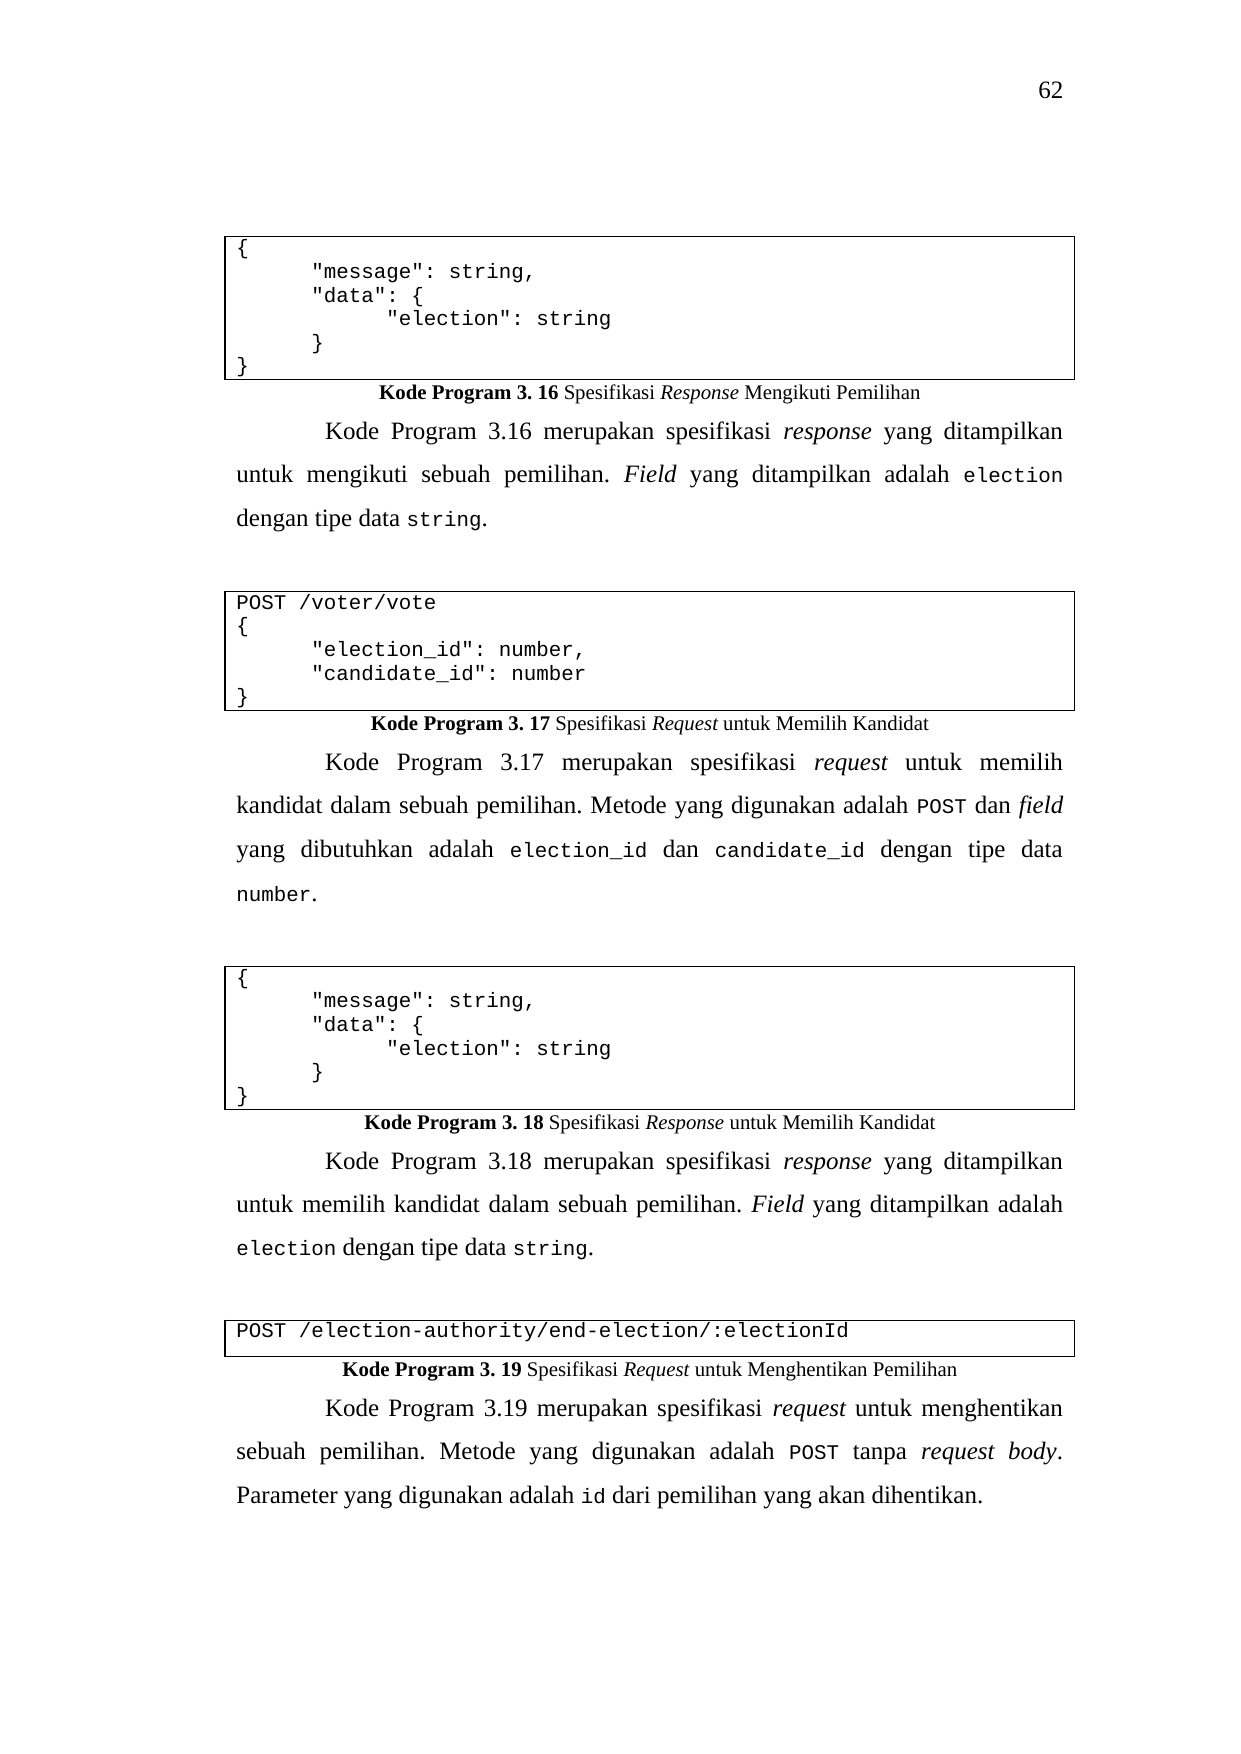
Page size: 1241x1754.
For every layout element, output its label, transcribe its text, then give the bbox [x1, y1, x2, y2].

table_header { "message": string, "data": { "election": string } } [226, 237, 1074, 379]
text Kode Program 3. 18 Spesifikasi Response untuk Memilih Kandidat [236, 1110, 1063, 1134]
text Kode Program 3. 19 Spesifikasi Request untuk Menghentikan Pemilihan [236, 1357, 1063, 1381]
text Kode Program 3.19 merupakan spesifikasi request untuk menghentikan sebuah pemilihan. Metode yang digunakan adalah POST tanpa request body. Parameter yang digunakan adalah id dari pemilihan yang akan dihentikan. [236, 1393, 1063, 1510]
table_header { "message": string, "data": { "election": string } } [226, 967, 1074, 1109]
table_header POST /election-authority/end-election/:electionId [226, 1321, 1074, 1356]
text Kode Program 3.17 merupakan spesifikasi request untuk memilih kandidat dalam sebuah pemilihan. Metode yang digunakan adalah POST dan field yang dibutuhkan adalah election_id dan candidate_id dengan tipe data number. [236, 747, 1063, 908]
text Kode Program 3.16 merupakan spesifikasi response yang ditampilkan untuk mengikuti sebuah pemilihan. Field yang ditampilkan adalah election dengan tipe data string. [236, 416, 1063, 533]
table_header POST /voter/vote { "election_id": number, "candidate_id": number } [226, 592, 1074, 710]
text Kode Program 3.18 merupakan spesifikasi response yang ditampilkan untuk memilih kandidat dalam sebuah pemilihan. Field yang ditampilkan adalah election dengan tipe data string. [236, 1146, 1063, 1262]
text Kode Program 3. 17 Spesifikasi Request untuk Memilih Kandidat [236, 711, 1063, 735]
text Kode Program 3. 16 Spesifikasi Response Mengikuti Pemilihan [236, 380, 1063, 404]
